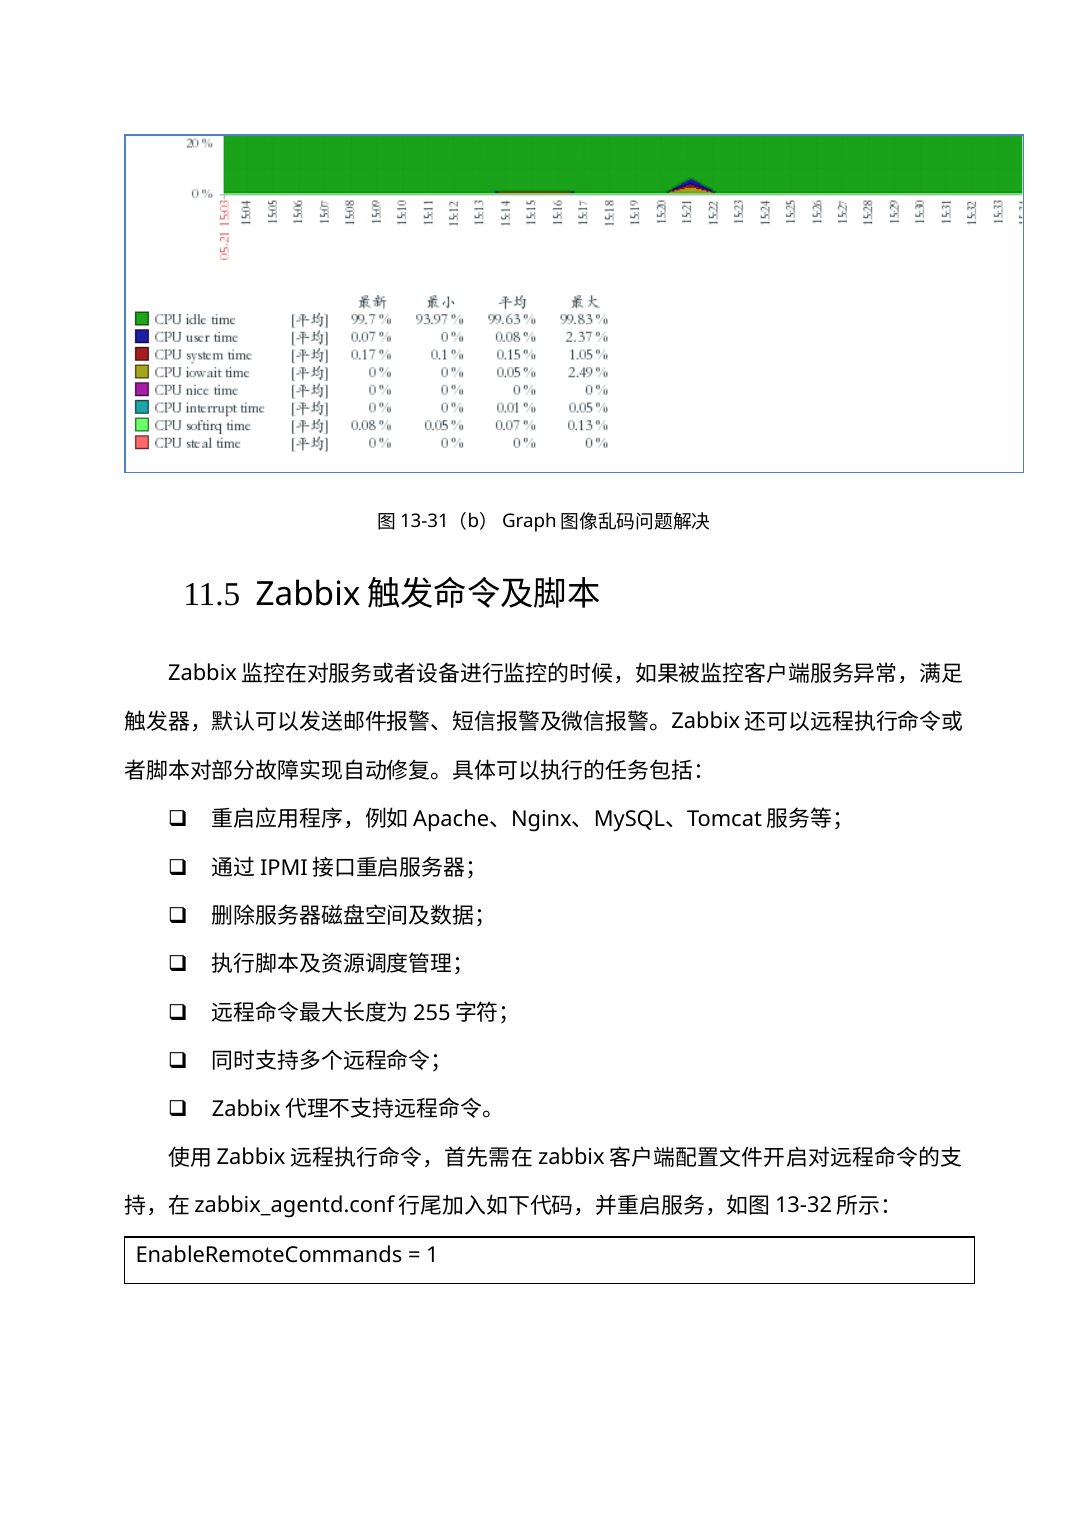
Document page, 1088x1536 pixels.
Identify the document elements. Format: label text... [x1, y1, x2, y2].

list 重启应用程序，例如Apache、Nginx、MySQL、Tomcat服务等； [168, 801, 963, 833]
picture [126, 136, 1023, 472]
text 使用Zabbix远程执行命令，首先需在zabbix客户端配置文件开启对远程命令的支持，在zabbix_agentd.conf行尾加入如下代码，并重启服务，如图13-32所示： [124, 1139, 963, 1221]
table_header EnableRemoteCommands = 1 [125, 1238, 974, 1282]
subtitle Zabbix触发命令及脚本 [183, 566, 963, 615]
list 远程命令最大长度为255字符； [168, 994, 963, 1027]
text 图13-31（b） Graph图像乱码问题解决 [124, 504, 963, 537]
list 通过IPMI接口重启服务器； [168, 849, 963, 882]
list 同时支持多个远程命令； [168, 1043, 963, 1075]
list 删除服务器磁盘空间及数据； [168, 898, 963, 930]
text Zabbix监控在对服务或者设备进行监控的时候，如果被监控客户端服务异常，满足触发器，默认可以发送邮件报警、短信报警及微信报警。Zabbix还可以远程执行命令或者脚本对部分故障实现自动修复。具体可以执行的任务包括： [124, 655, 963, 785]
list Zabbix代理不支持远程命令。 [168, 1091, 963, 1123]
list 执行脚本及资源调度管理； [168, 946, 963, 978]
